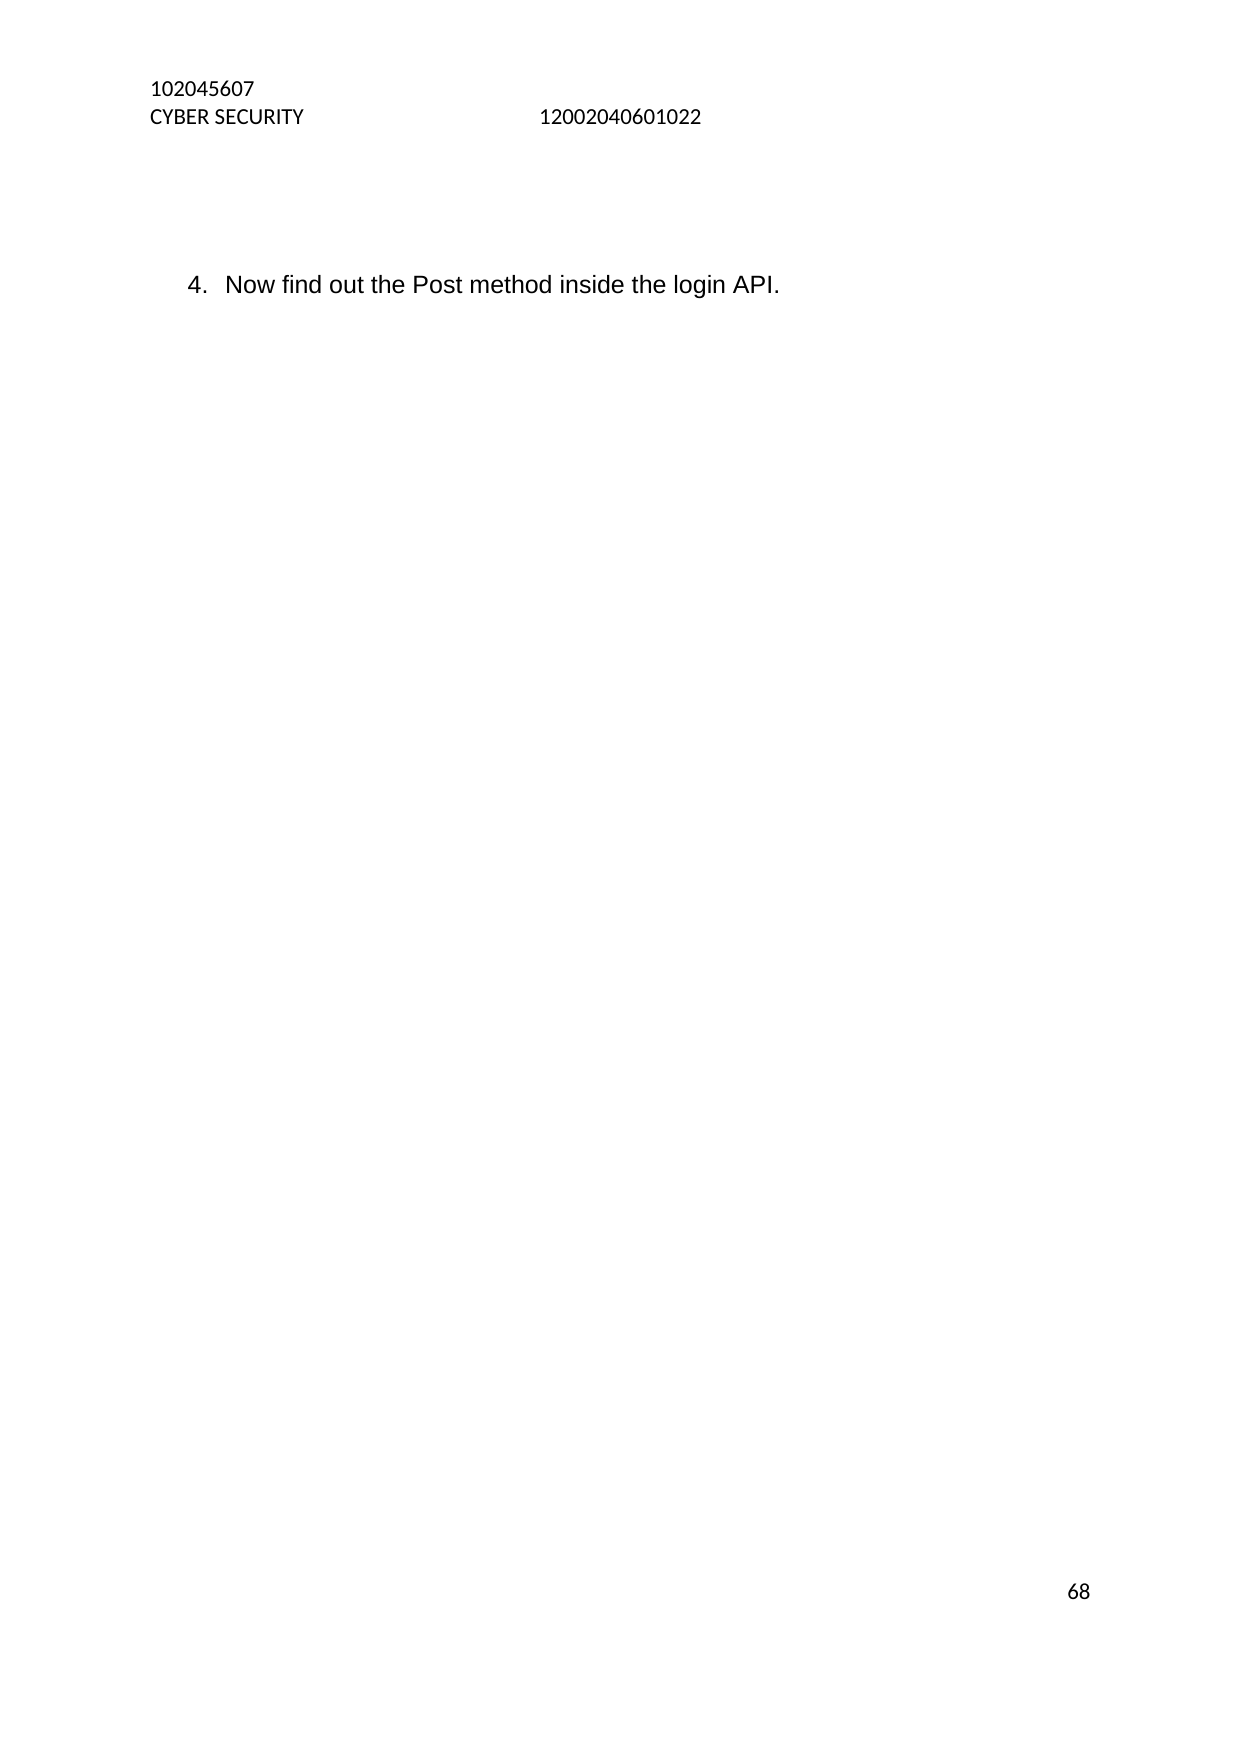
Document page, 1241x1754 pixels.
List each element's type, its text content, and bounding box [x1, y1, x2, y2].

list Now find out the Post method inside the login API. [187, 270, 1090, 298]
